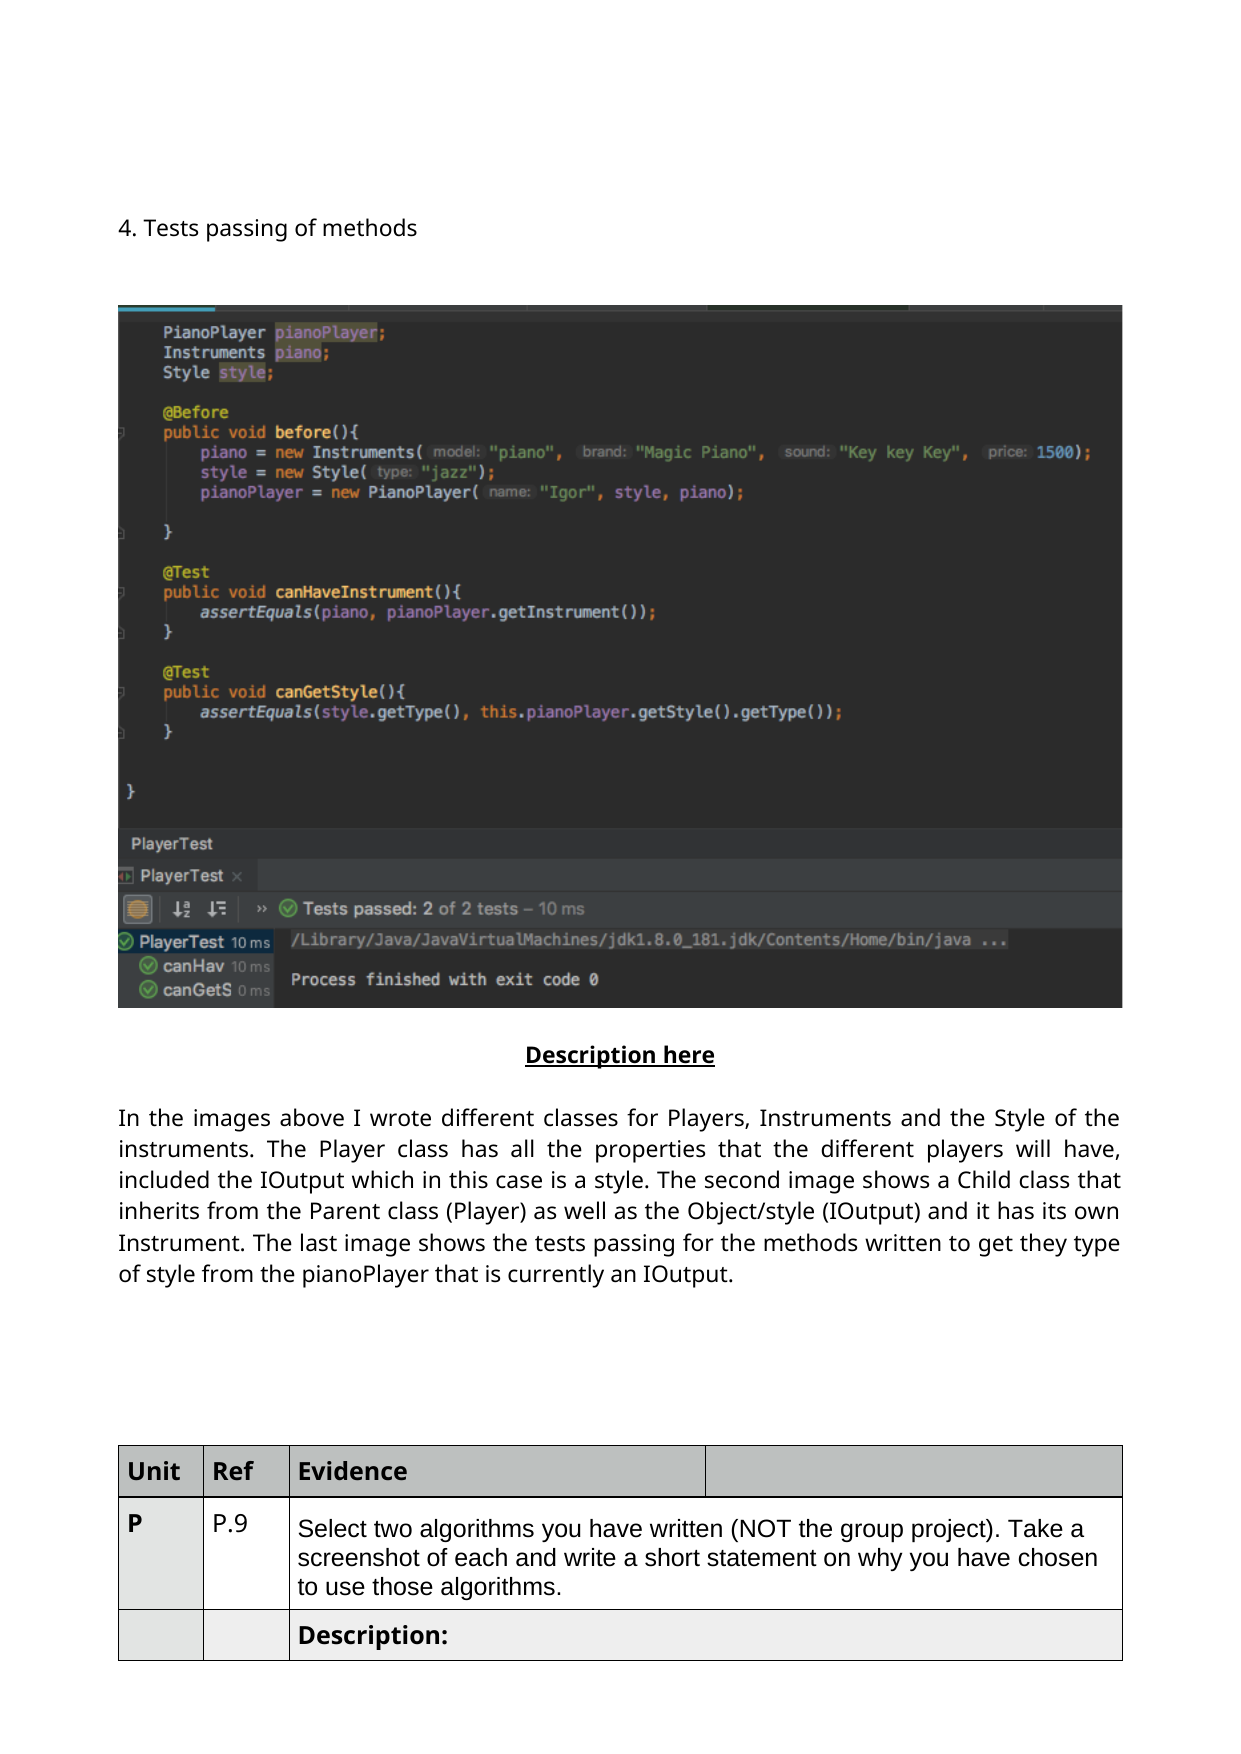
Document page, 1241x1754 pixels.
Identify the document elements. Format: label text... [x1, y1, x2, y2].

text In the images above I wrote different classes for Players, Instruments and the Style of the instruments. The Player class has all the properties that the different players will have, included the IOutput which in this case is a style. The second image shows a Child class that inherits from the Parent class (Player) as well as the Object/style (IOutput) and it has its own Instrument. The last image shows the tests passing for the methods written to get they type of style from the pianoPlayer that is currently an IOutput. [118, 1101, 1122, 1289]
table_header [706, 1446, 1122, 1496]
table_header Evidence [290, 1446, 705, 1496]
text Description here [118, 1039, 1122, 1070]
table_cell P.9 [204, 1498, 289, 1609]
table_cell [204, 1610, 289, 1660]
table_cell Description: [290, 1610, 1122, 1660]
table_cell Select two algorithms you have written (NOT the group project). Take a screenshot of each and write a short statement on why you have chosen to use those algorithms. [290, 1498, 1122, 1609]
table_cell P [119, 1498, 203, 1609]
text 4. Tests passing of methods [118, 212, 1122, 243]
picture [118, 305, 1123, 1008]
table_header Ref [204, 1446, 289, 1496]
table_header Unit [119, 1446, 203, 1496]
table_cell [119, 1610, 203, 1660]
